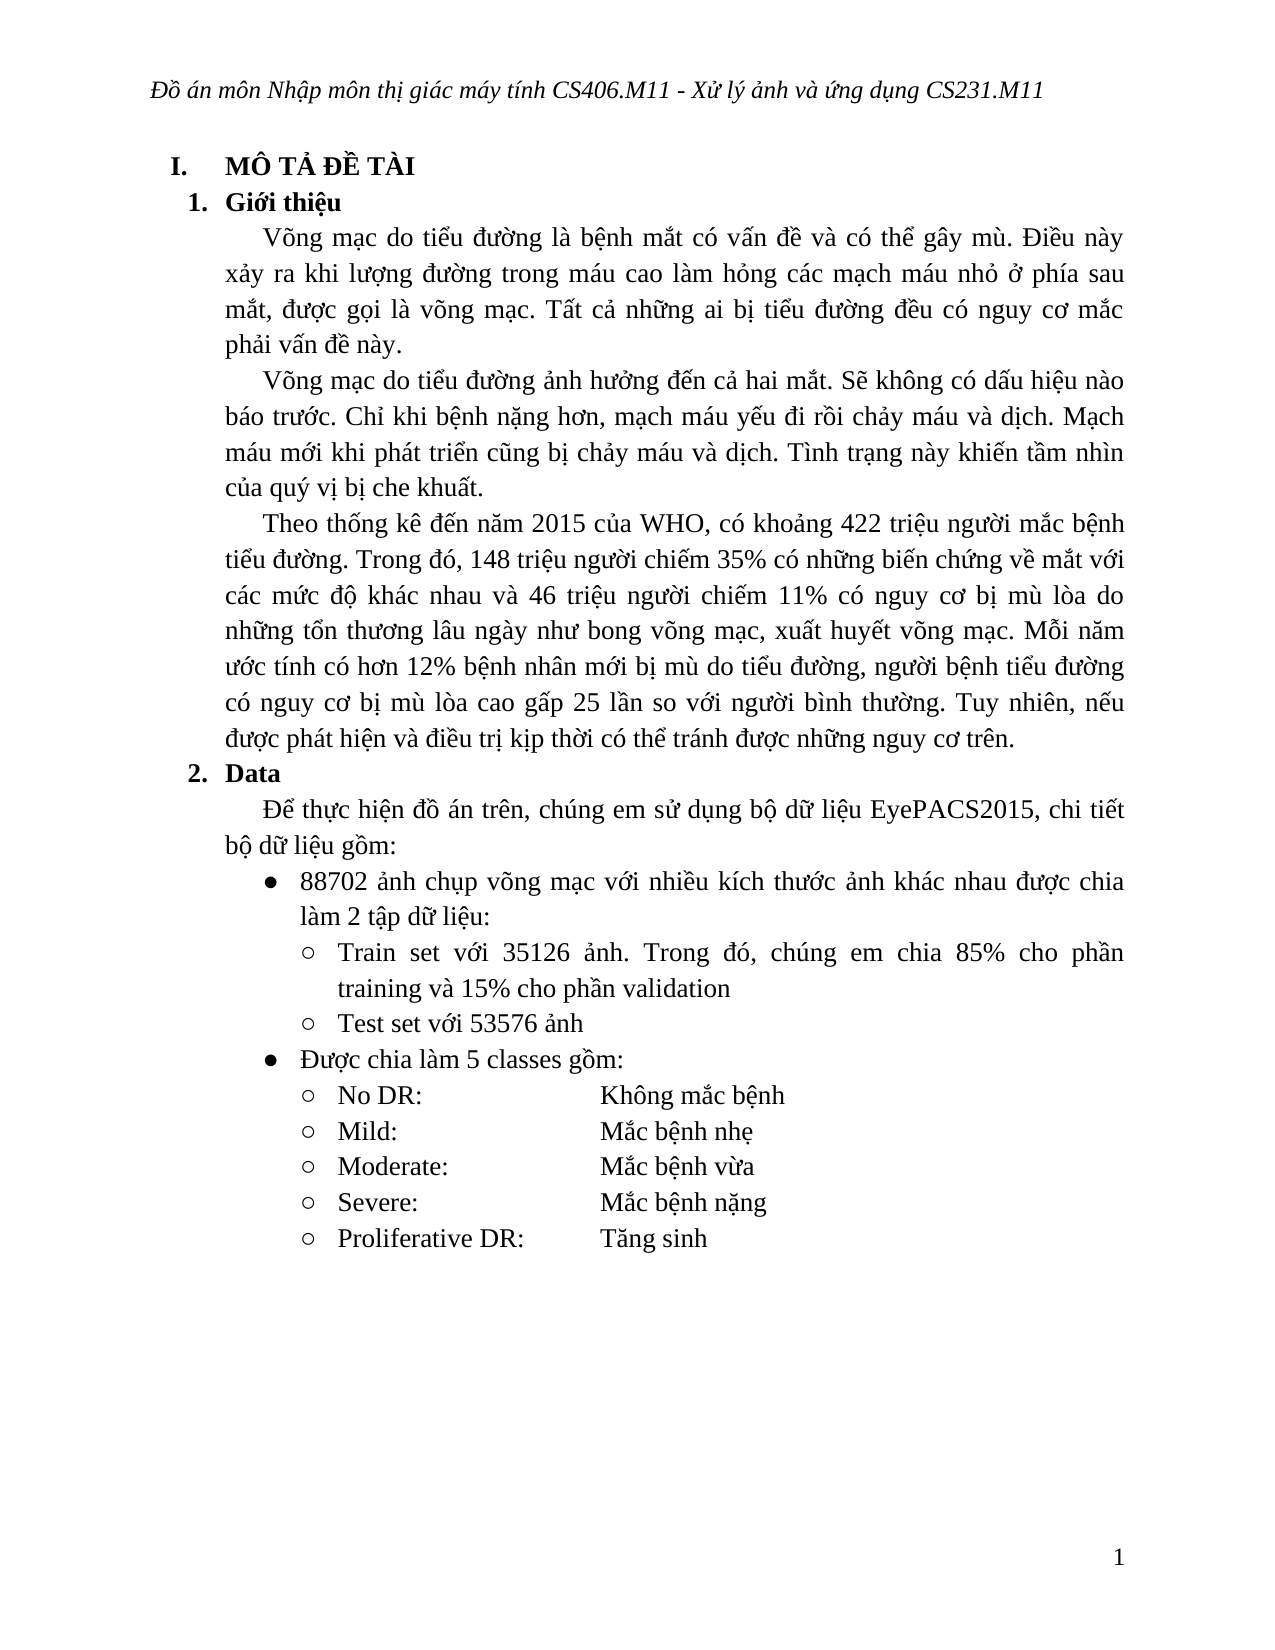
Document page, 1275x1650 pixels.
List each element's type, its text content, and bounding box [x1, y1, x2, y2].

subtitle Giới thiệu [187, 186, 1125, 217]
list Test set với 53576 ảnh [300, 1007, 1125, 1039]
subtitle MÔ TẢ ĐỀ TÀI [187, 150, 1125, 181]
list Moderate: Mắc bệnh vừa [300, 1150, 1125, 1182]
list No DR: Không mắc bệnh [300, 1079, 1125, 1110]
text Theo thống kê đến năm 2015 của WHO, có khoảng 422 triệu người mắc bệnh tiểu đường. Trong đó, 148 triệu người chiếm 35% có những biến chứng về mắt với các mức độ khác nhau và 46 triệu người chiếm 11% có nguy cơ bị mù lòa do những tổn thương lâu ngày như bong võng mạc, xuất huyết võng mạc. Mỗi năm ước tính có hơn 12% bệnh nhân mới bị mù do tiểu đường, người bệnh tiểu đường có nguy cơ bị mù lòa cao gấp 25 lần so với người bình thường. Tuy nhiên, nếu được phát hiện và điều trị kịp thời có thể tránh được những nguy cơ trên. [225, 507, 1125, 753]
text Để thực hiện đồ án trên, chúng em sử dụng bộ dữ liệu EyePACS2015, chi tiết bộ dữ liệu gồm: [225, 793, 1125, 860]
list Mild: Mắc bệnh nhẹ [300, 1115, 1125, 1146]
list Được chia làm 5 classes gồm: [262, 1043, 1125, 1074]
list Train set với 35126 ảnh. Trong đó, chúng em chia 85% cho phần training và 15% cho phần validation [300, 936, 1125, 1003]
subtitle Data [187, 757, 1125, 788]
list Severe: Mắc bệnh nặng [300, 1186, 1125, 1217]
text Võng mạc do tiểu đường ảnh hưởng đến cả hai mắt. Sẽ không có dấu hiệu nào báo trước. Chỉ khi bệnh nặng hơn, mạch máu yếu đi rồi chảy máu và dịch. Mạch máu mới khi phát triển cũng bị chảy máu và dịch. Tình trạng này khiến tầm nhìn của quý vị bị che khuất. [225, 364, 1125, 503]
list Proliferative DR: Tăng sinh [300, 1222, 1125, 1253]
list 88702 ảnh chụp võng mạc với nhiều kích thước ảnh khác nhau được chia làm 2 tập dữ liệu: [262, 864, 1125, 931]
text Võng mạc do tiểu đường là bệnh mắt có vấn đề và có thể gây mù. Điều này xảy ra khi lượng đường trong máu cao làm hỏng các mạch máu nhỏ ở phía sau mắt, được gọi là võng mạc. Tất cả những ai bị tiểu đường đều có nguy cơ mắc phải vấn đề này. [225, 221, 1125, 360]
